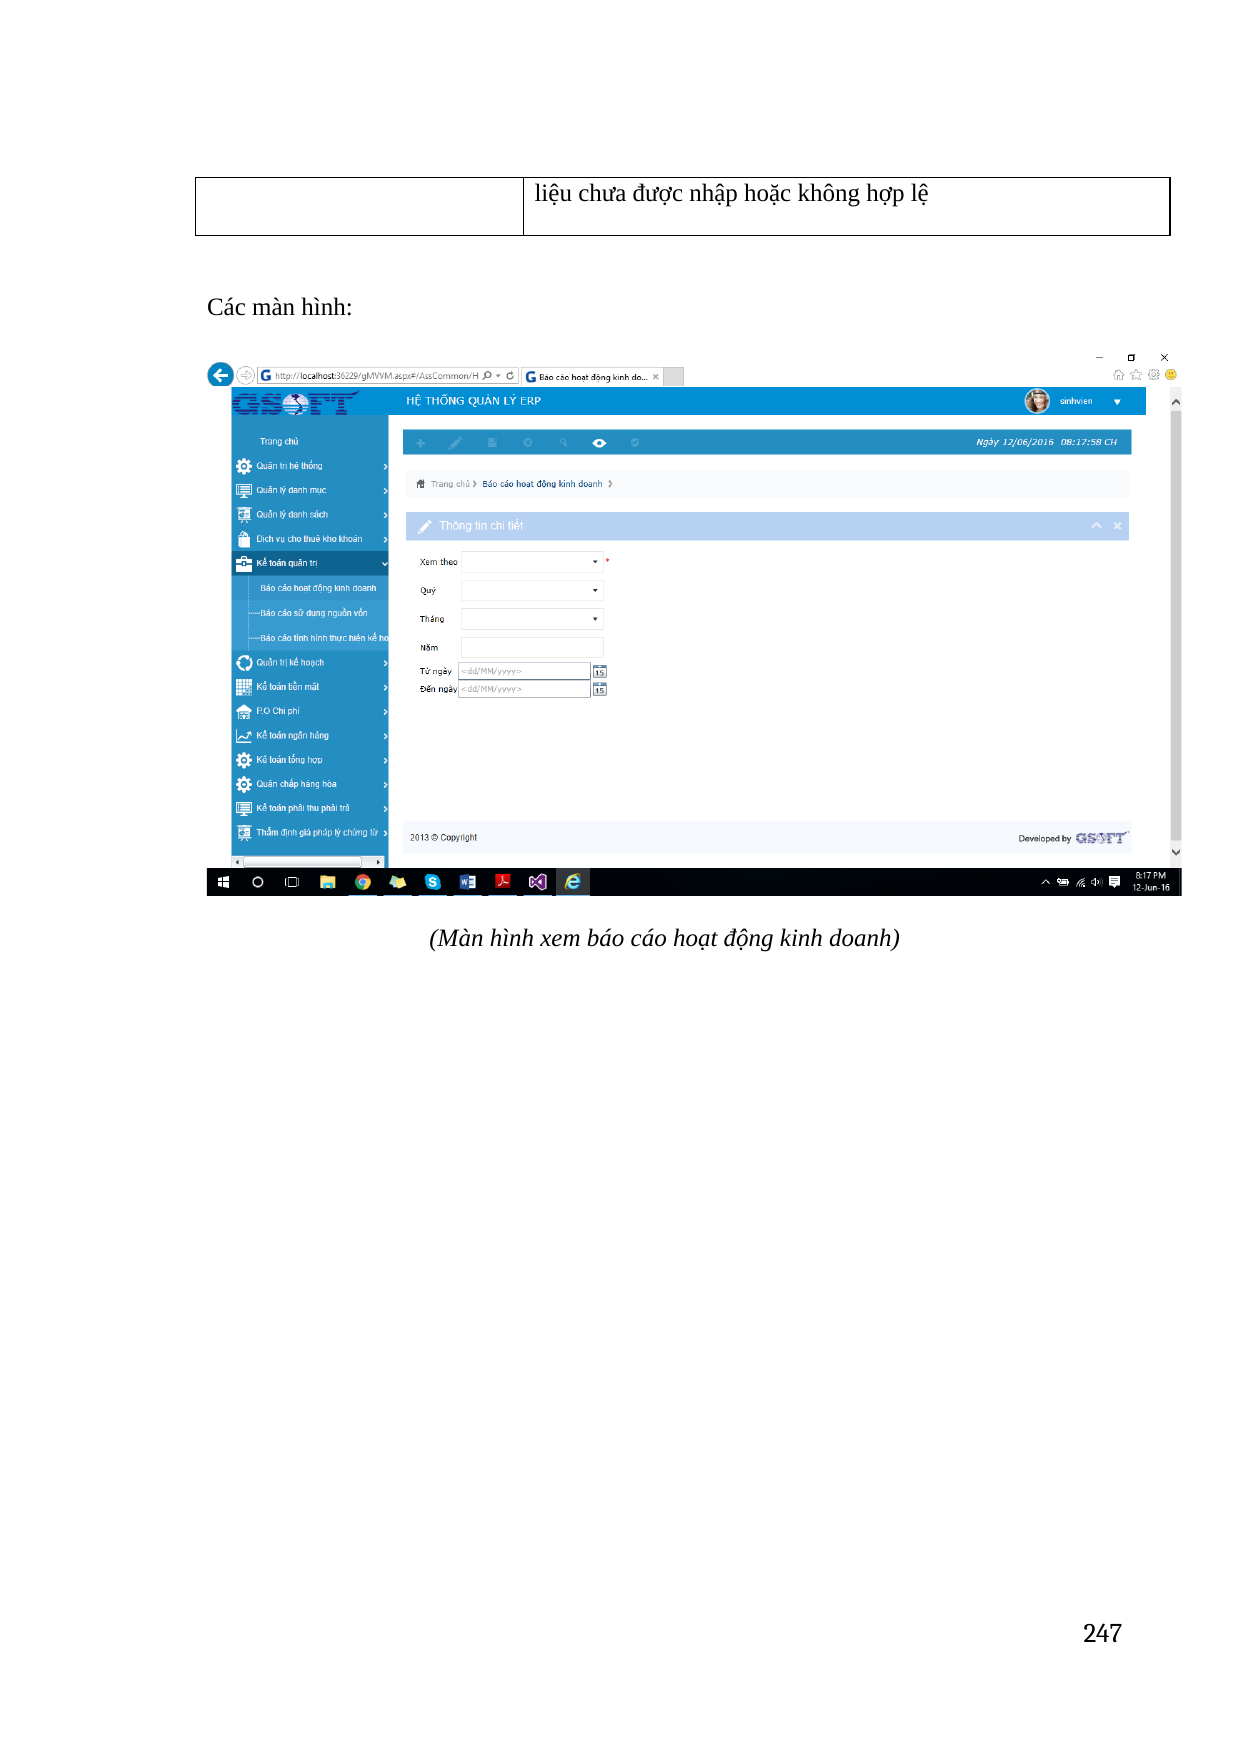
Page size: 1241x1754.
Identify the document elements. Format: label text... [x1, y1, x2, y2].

text (Màn hình xem báo cáo hoạt động kinh doanh) [207, 923, 1122, 952]
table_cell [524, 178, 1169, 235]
text Các màn hình: [207, 292, 1122, 320]
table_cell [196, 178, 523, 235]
picture [206, 347, 1182, 896]
